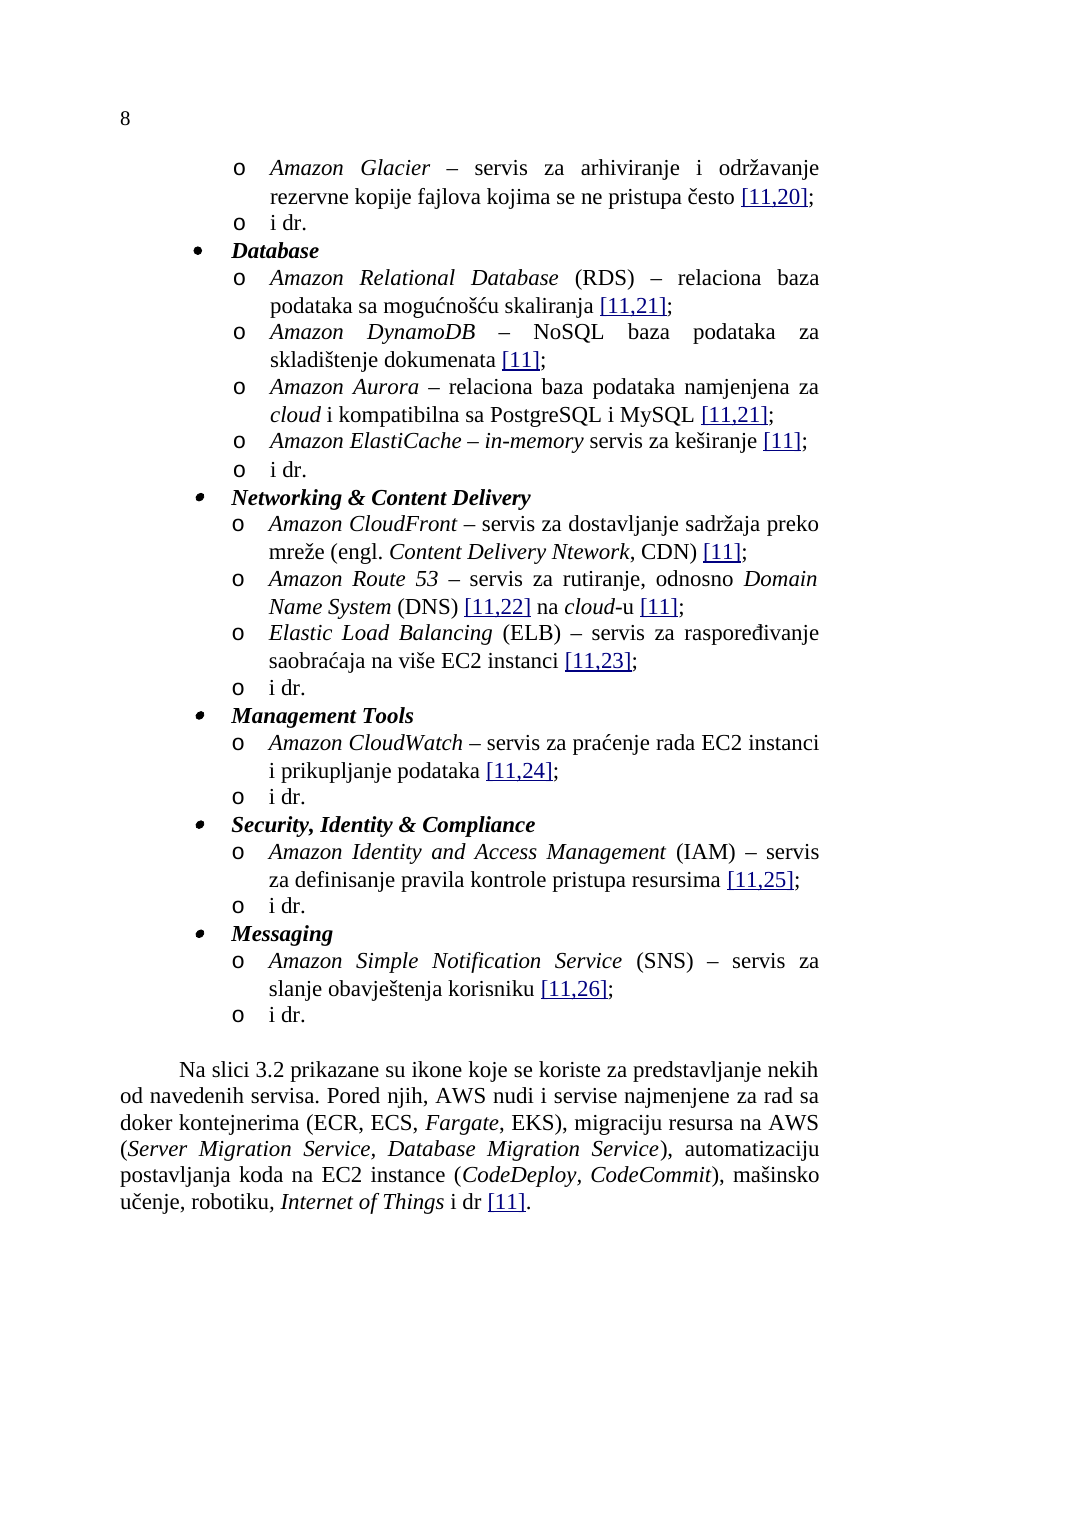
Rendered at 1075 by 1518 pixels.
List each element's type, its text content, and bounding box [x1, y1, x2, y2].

list Amazon Route 53 – servis za rutiranje, odnosno Domain Name System (DNS) [11,22] na cloud-u [11]; [231, 565, 820, 619]
list Management Tools [194, 702, 820, 728]
list Database [194, 237, 820, 264]
text Na slici 3.2 prikazane su ikone koje se koriste za predstavljanje nekih od navedenih servisa. Pored njih, AWS nudi i servise najmenjene za rad sa doker kontejnerima (ECR, ECS, Fargate, EKS), migraciju resursa na AWS (Server Migration Service, Database Migration Service), automatizaciju postavljanja koda na EC2 instance (CodeDeploy, CodeCommit), mašinsko učenje, robotiku, Internet of Things i dr [11]. [120, 1056, 820, 1214]
list Messaging [194, 921, 820, 947]
list Security, Identity & Compliance [194, 811, 820, 838]
list Amazon CloudWatch – servis za praćenje rada EC2 instanci i prikupljanje podataka [11,24]; [231, 728, 820, 783]
list Networking & Content Delivery [194, 484, 820, 510]
list i dr. [231, 1001, 820, 1030]
list Amazon DynamoDB – NoSQL baza podataka za skladištenje dokumenata [11]; [232, 318, 820, 373]
list Amazon Aurora – relaciona baza podataka namjenjena za cloud i kompatibilna sa PostgreSQL i MySQL [11,21]; [232, 373, 820, 427]
list i dr. [231, 892, 820, 921]
list Amazon Relational Database (RDS) – relaciona baza podataka sa mogućnošću skaliranja [11,21]; [232, 264, 820, 318]
list Amazon ElastiCache – in-memory servis za keširanje [11]; [232, 427, 820, 456]
list i dr. [231, 783, 820, 811]
list Amazon Simple Notification Service (SNS) – servis za slanje obavještenja korisniku [11,26]; [231, 947, 820, 1001]
list i dr. [232, 209, 820, 237]
list i dr. [232, 456, 820, 484]
list Amazon Identity and Access Management (IAM) – servis za definisanje pravila kontrole pristupa resursima [11,25]; [231, 838, 820, 892]
list i dr. [231, 674, 820, 702]
list Elastic Load Balancing (ELB) – servis za raspoređivanje saobraćaja na više EC2 instanci [11,23]; [231, 619, 820, 674]
list Amazon CloudFront – servis za dostavljanje sadržaja preko mreže (engl. Content Delivery Ntework, CDN) [11]; [231, 510, 820, 565]
list Amazon Glacier – servis za arhiviranje i održavanje rezervne kopije fajlova kojima se ne pristupa često [11,20]; [232, 154, 820, 209]
